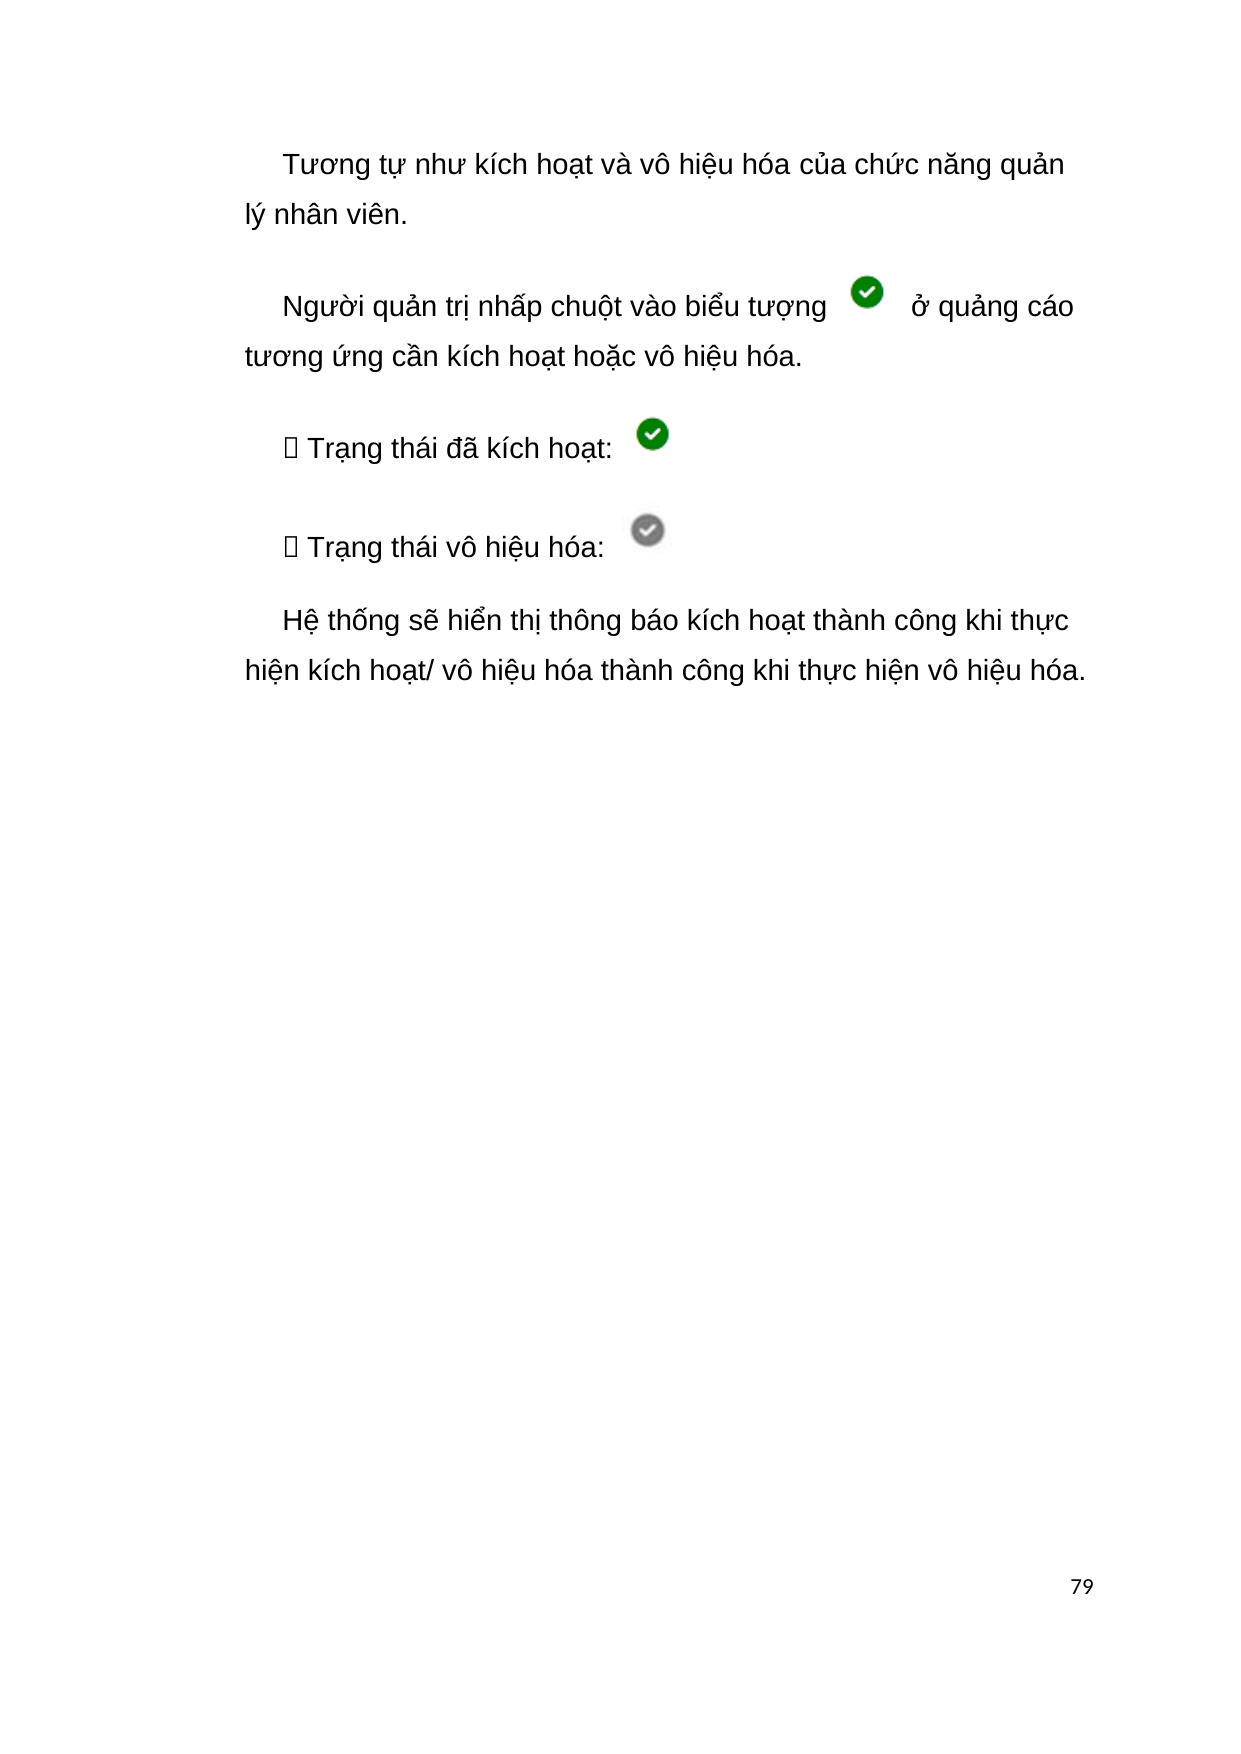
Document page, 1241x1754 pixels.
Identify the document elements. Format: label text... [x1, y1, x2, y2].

picture [836, 264, 903, 317]
list  Trạng thái đã kích hoạt: [282, 406, 1093, 467]
picture [621, 406, 688, 459]
text Người quản trị nhấp chuột vào biểu tượng ở quảng cáo tương ứng cần kích hoạt hoặc vô hiệu hóa. [244, 264, 1093, 373]
text Hệ thống sẽ hiển thị thông báo kích hoạt thành công khi thực hiện kích hoạt/ vô hiệu hóa thành công khi thực hiện vô hiệu hóa. [244, 602, 1093, 686]
list  Trạng thái vô hiệu hóa: [282, 503, 1093, 566]
text Tương tự như kích hoạt và vô hiệu hóa của chức năng quản lý nhân viên. [244, 147, 1093, 231]
picture [621, 503, 680, 558]
